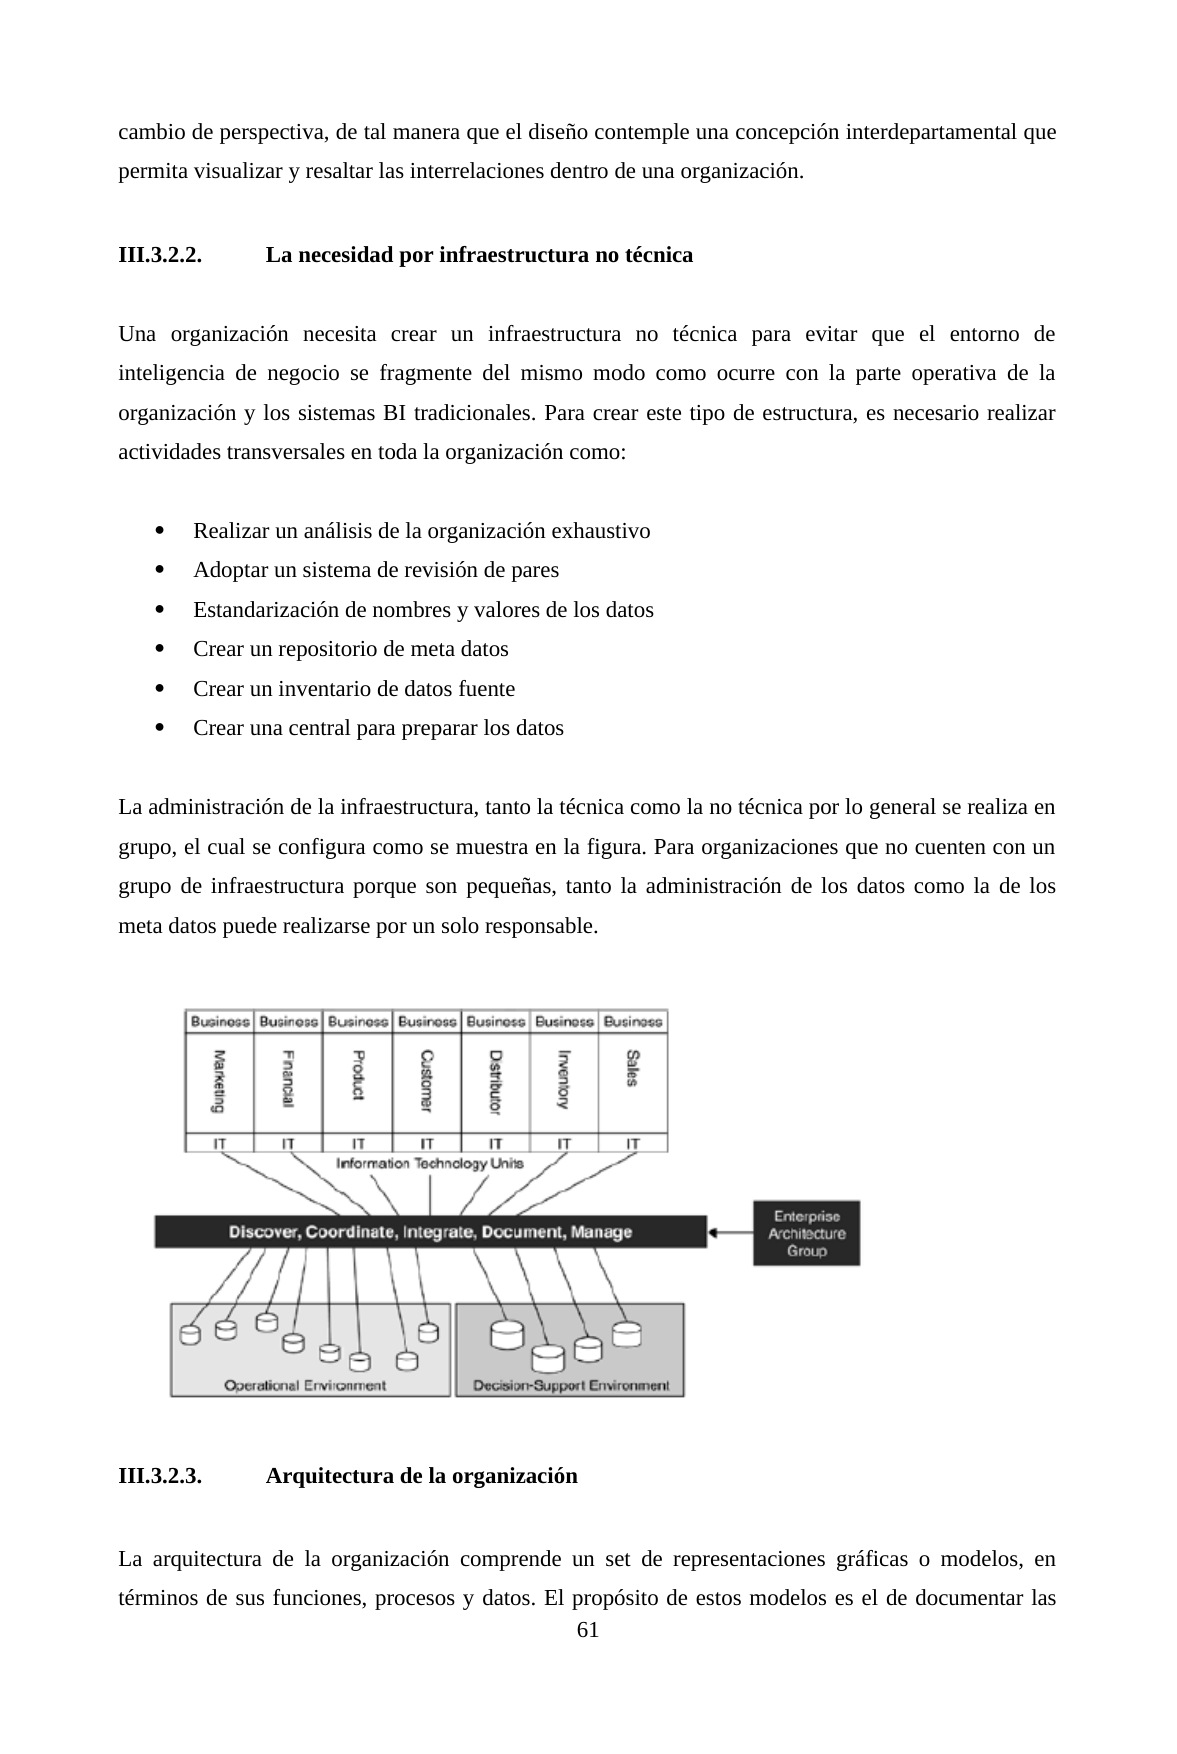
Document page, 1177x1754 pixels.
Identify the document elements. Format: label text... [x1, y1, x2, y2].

list Crear una central para preparar los datos [156, 714, 1058, 741]
list Realizar un análisis de la organización exhaustivo [156, 517, 1058, 543]
list Estandarización de nombres y valores de los datos [156, 596, 1058, 622]
text La administración de la infraestructura, tanto la técnica como la no técnica por lo general se realiza en grupo, el cual se configura como se muestra en la figura. Para organizaciones que no cuenten con un grupo de infraestructura porque son pequeñas, tanto la administración de los datos como la de los meta datos puede realizarse por un solo responsable. [118, 793, 1058, 938]
text Una organización necesita crear un infraestructura no técnica para evitar que el entorno de inteligencia de negocio se fragmente del mismo modo como ocurre con la parte operativa de la organización y los sistemas BI tradicionales. Para crear este tipo de estructura, es necesario realizar actividades transversales en toda la organización como: [118, 320, 1058, 464]
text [118, 118, 1058, 184]
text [118, 1545, 1058, 1611]
list Adoptar un sistema de revisión de pares [156, 557, 1058, 583]
list Crear un inventario de datos fuente [156, 675, 1058, 701]
subtitle Arquitectura de la organización [118, 1462, 1058, 1488]
subtitle La necesidad por infraestructura no técnica [118, 241, 1058, 267]
list Crear un repositorio de meta datos [156, 636, 1058, 662]
